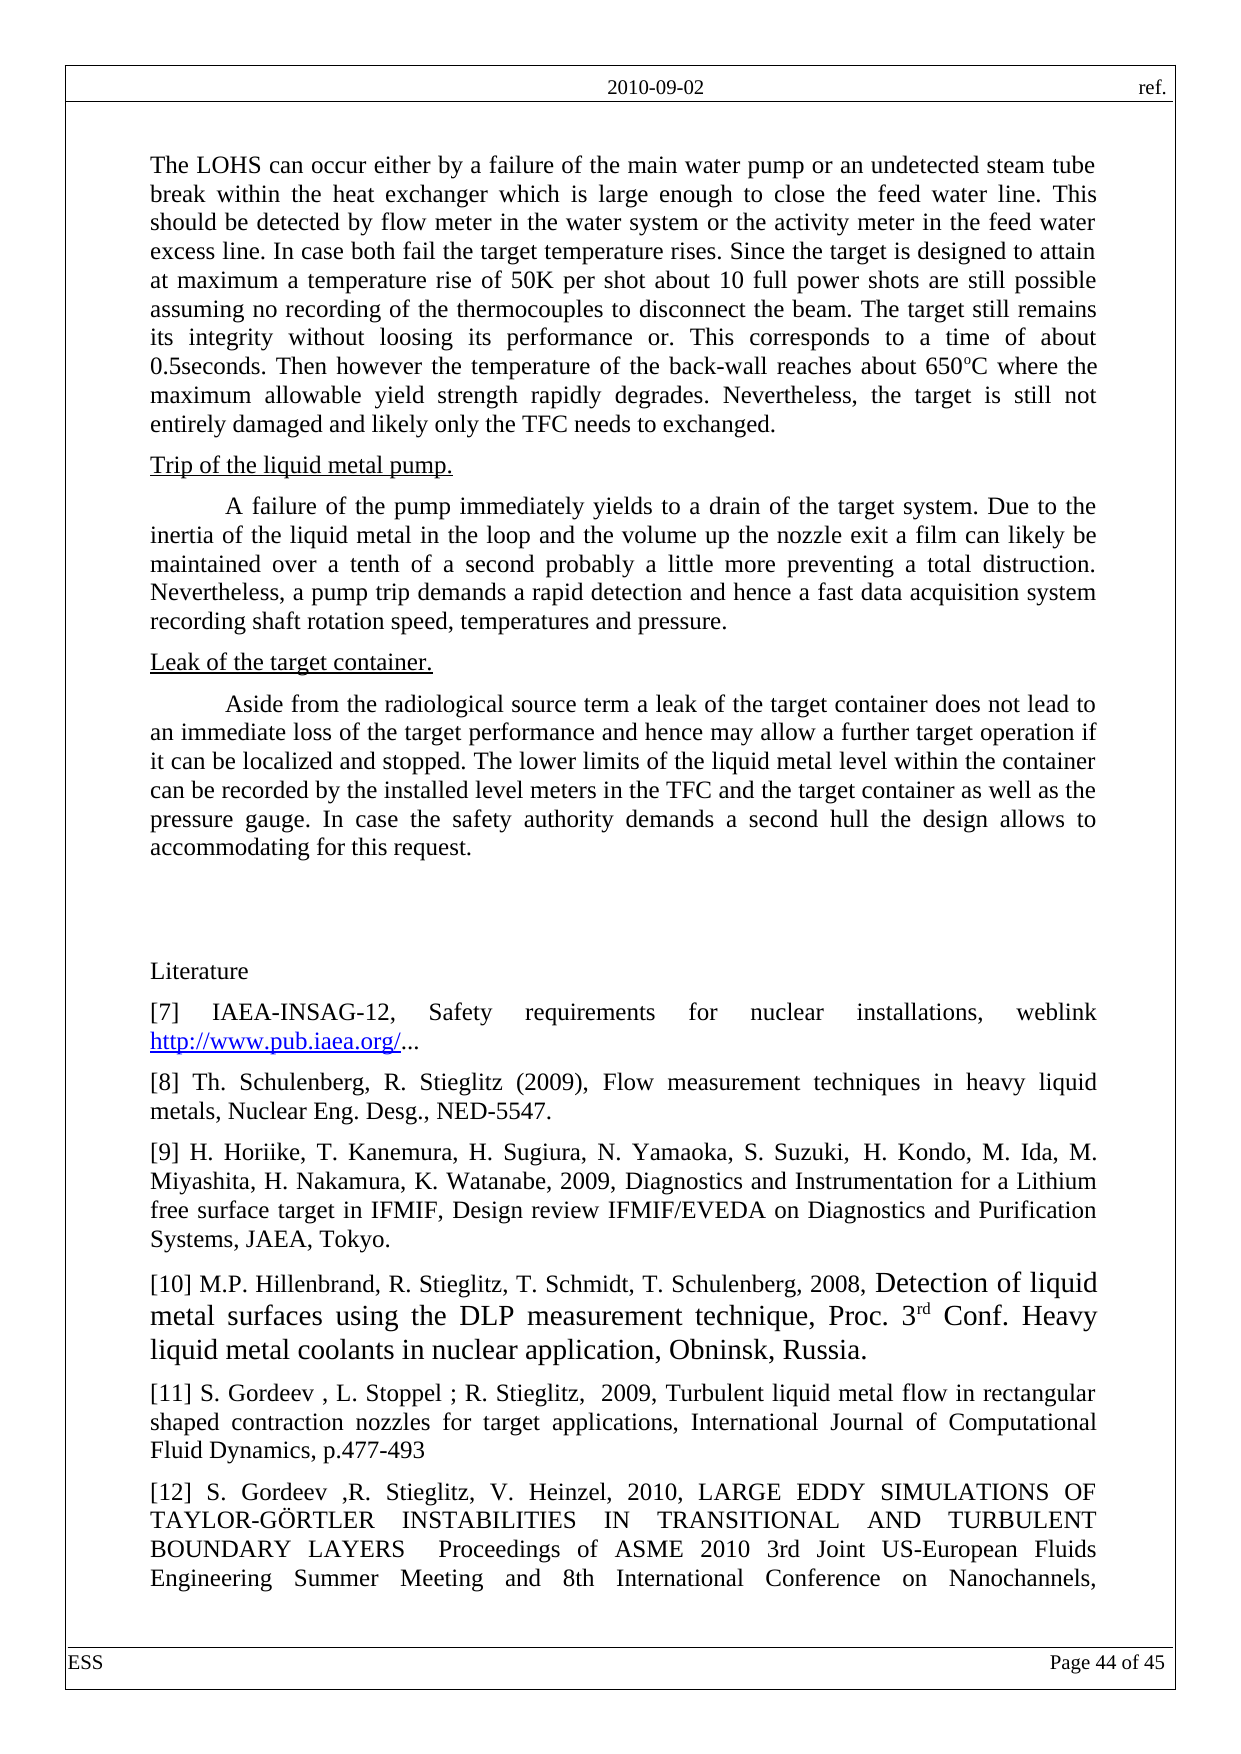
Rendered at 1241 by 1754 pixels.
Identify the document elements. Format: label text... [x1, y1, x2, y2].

text Aside from the radiological source term a leak of the target container does not lead to an immediate loss of the target performance and hence may allow a further target operation if it can be localized and stopped. The lower limits of the liquid metal level within the container can be recorded by the installed level meters in the TFC and the target container as well as the pressure gauge. In case the safety authority demands a second hull the design allows to accommodating for this request. [150, 689, 1098, 861]
text Trip of the liquid metal pump. [150, 450, 1098, 479]
text A failure of the pump immediately yields to a drain of the target system. Due to the inertia of the liquid metal in the loop and the volume up the nozzle exit a film can likely be maintained over a tenth of a second probably a little more preventing a total distruction. Nevertheless, a pump trip demands a rapid detection and hence a fast data acquisition system recording shaft rotation speed, temperatures and pressure. [150, 491, 1098, 635]
text [11] S. Gordeev , L. Stoppel ; R. Stieglitz, 2009, Turbulent liquid metal flow in rectangular shaped contraction nozzles for target applications, International Journal of Computational Fluid Dynamics, p.477-493 [150, 1378, 1098, 1464]
text [8] Th. Schulenberg, R. Stieglitz (2009), Flow measurement techniques in heavy liquid metals, Nuclear Eng. Desg., NED-5547. [150, 1067, 1098, 1125]
text Literature [150, 956, 1098, 985]
text [7] IAEA-INSAG-12, Safety requirements for nuclear installations, weblink http://www.pub.iaea.org/... [150, 997, 1098, 1055]
text Leak of the target container. [150, 647, 1098, 676]
text [10] M.P. Hillenbrand, R. Stieglitz, T. Schmidt, T. Schulenberg, 2008, Detection of liquid metal surfaces using the DLP measurement technique, Proc. 3rd Conf. Heavy liquid metal coolants in nuclear application, Obninsk, Russia. [150, 1265, 1098, 1366]
text The LOHS can occur either by a failure of the main water pump or an undetected steam tube break within the heat exchanger which is large enough to close the feed water line. This should be detected by flow meter in the water system or the activity meter in the feed water excess line. In case both fail the target temperature rises. Since the target is designed to attain at maximum a temperature rise of 50K per shot about 10 full power shots are still possible assuming no recording of the thermocouples to disconnect the beam. The target still remains its integrity without loosing its performance or. This corresponds to a time of about 0.5seconds. Then however the temperature of the back-wall reaches about 650oC where the maximum allowable yield strength rapidly degrades. Nevertheless, the target is still not entirely damaged and likely only the TFC needs to exchanged. [150, 150, 1098, 437]
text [150, 1477, 1098, 1592]
text [9] H. Horiike, T. Kanemura, H. Sugiura, N. Yamaoka, S. Suzuki, H. Kondo, M. Ida, M. Miyashita, H. Nakamura, K. Watanabe, 2009, Diagnostics and Instrumentation for a Lithium free surface target in IFMIF, Design review IFMIF/EVEDA on Diagnostics and Purification Systems, JAEA, Tokyo. [150, 1137, 1098, 1252]
